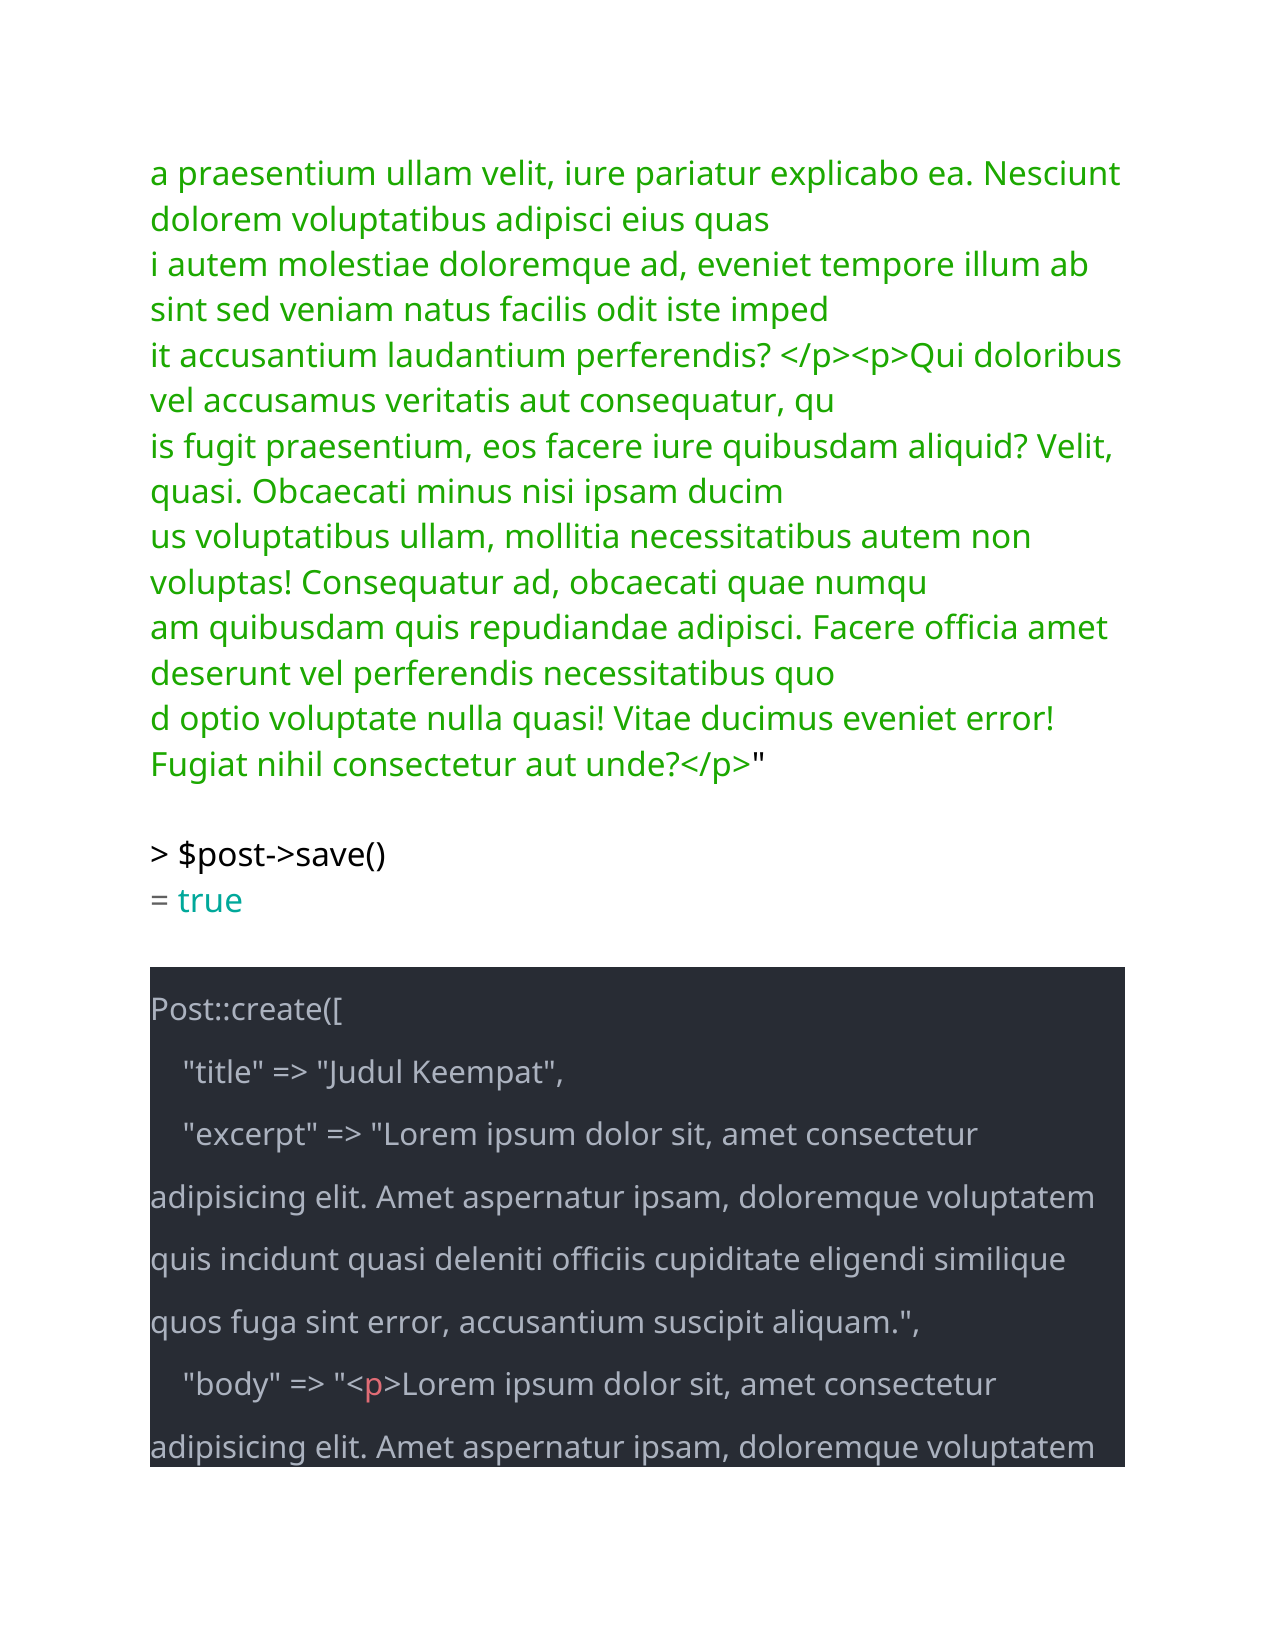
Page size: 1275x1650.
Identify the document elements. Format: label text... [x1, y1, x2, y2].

text is fugit praesentium, eos facere iure quibusdam aliquid? Velit, quasi. Obcaecati minus nisi ipsam ducim [150, 422, 1125, 513]
text am quibusdam quis repudiandae adipisci. Facere officia amet deserunt vel perferendis necessitatibus quo [150, 604, 1125, 695]
text > $post->save() [150, 831, 1125, 877]
text = true [150, 877, 1125, 922]
text Post::create([ [150, 967, 1125, 1030]
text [150, 1342, 1125, 1467]
text "title" => "Judul Keempat", [150, 1030, 1125, 1092]
text i autem molestiae doloremque ad, eveniet tempore illum ab sint sed veniam natus facilis odit iste imped [150, 241, 1125, 332]
text "excerpt" => "Lorem ipsum dolor sit, amet consectetur adipisicing elit. Amet aspernatur ipsam, doloremque voluptatem quis incidunt quasi deleniti officiis cupiditate eligendi similique quos fuga sint error, accusantium suscipit aliquam.", [150, 1092, 1125, 1342]
text d optio voluptate nulla quasi! Vitae ducimus eveniet error! Fugiat nihil consectetur aut unde?</p>" [150, 695, 1125, 786]
text us voluptatibus ullam, mollitia necessitatibus autem non voluptas! Consequatur ad, obcaecati quae numqu [150, 513, 1125, 604]
text it accusantium laudantium perferendis? </p><p>Qui doloribus vel accusamus veritatis aut consequatur, qu [150, 332, 1125, 422]
text a praesentium ullam velit, iure pariatur explicabo ea. Nesciunt dolorem voluptatibus adipisci eius quas [150, 150, 1125, 241]
